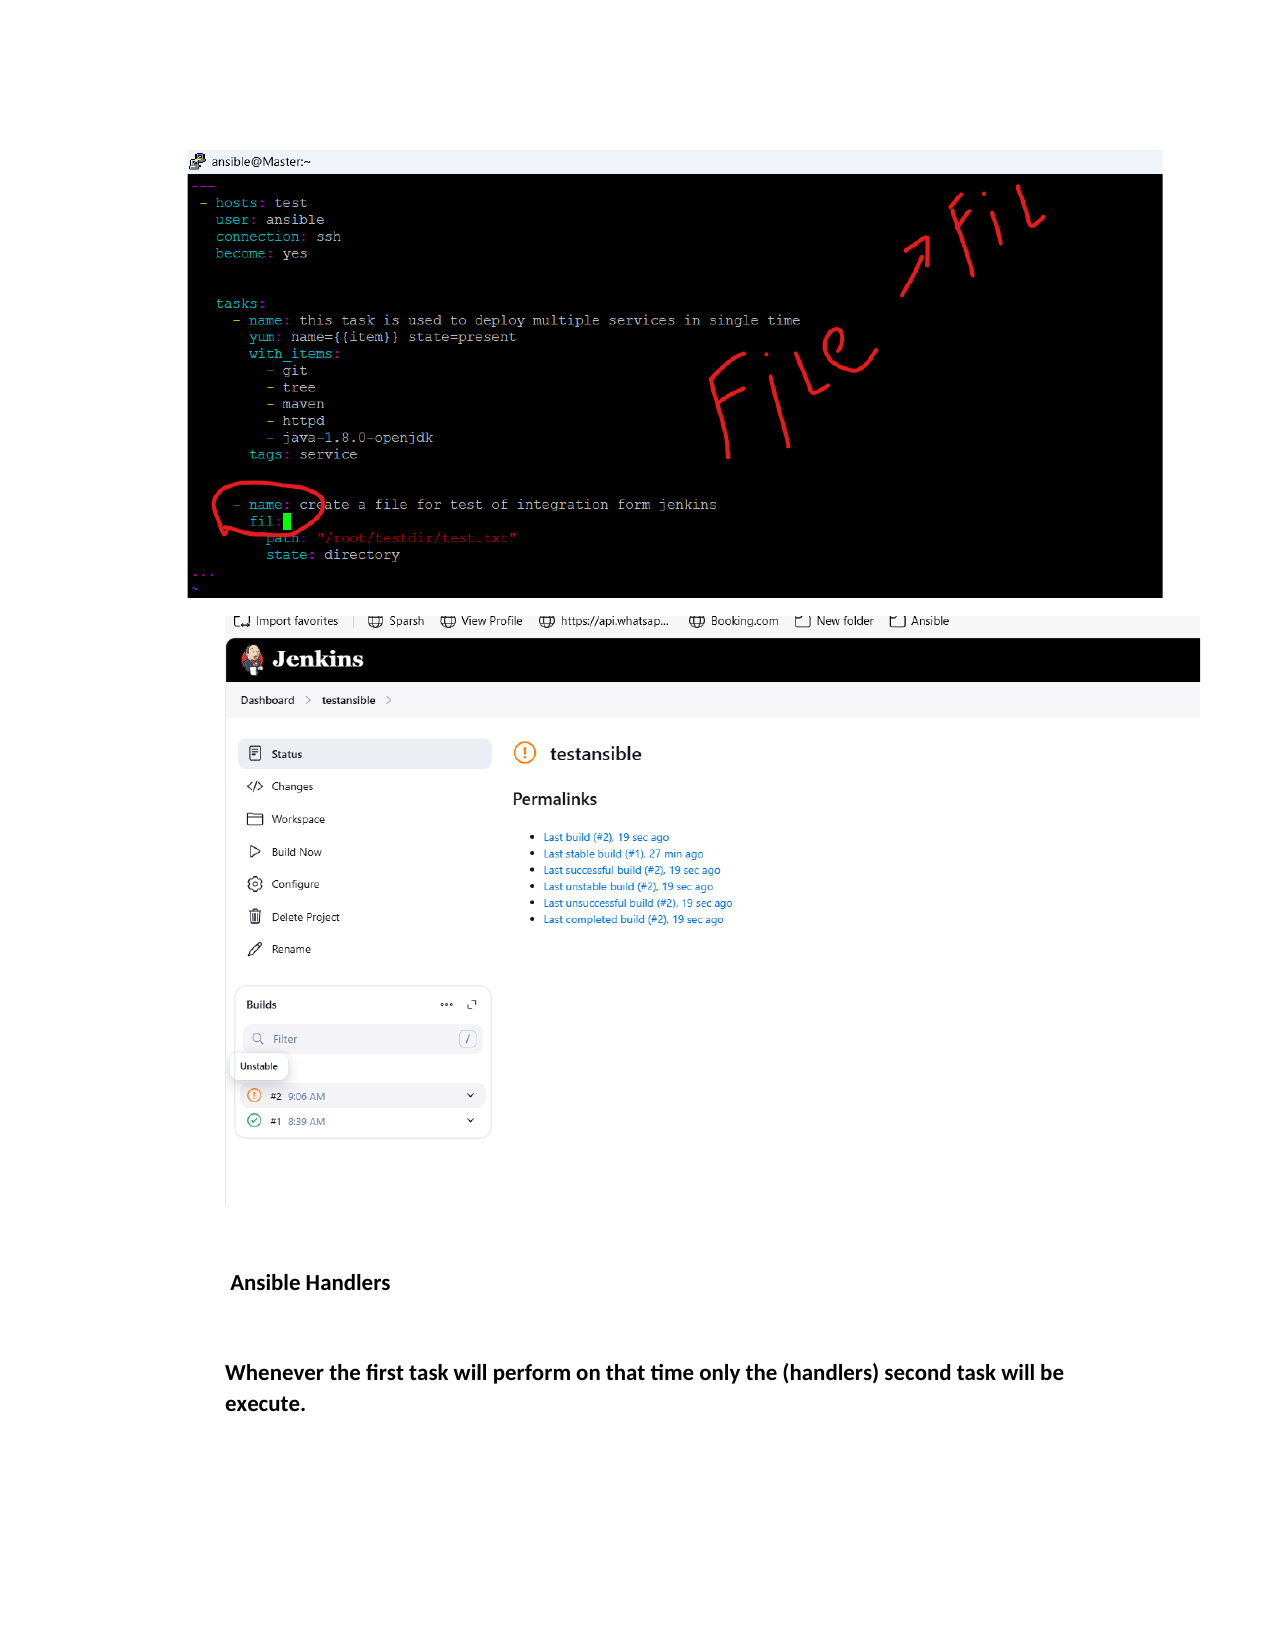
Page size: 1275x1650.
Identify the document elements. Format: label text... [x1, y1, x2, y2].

picture [225, 616, 1200, 1206]
picture [187, 150, 1163, 598]
list Ansible Handlers [225, 1268, 1125, 1296]
list Whenever the first task will perform on that time only the (handlers) second task will be execute. [225, 1358, 1125, 1417]
